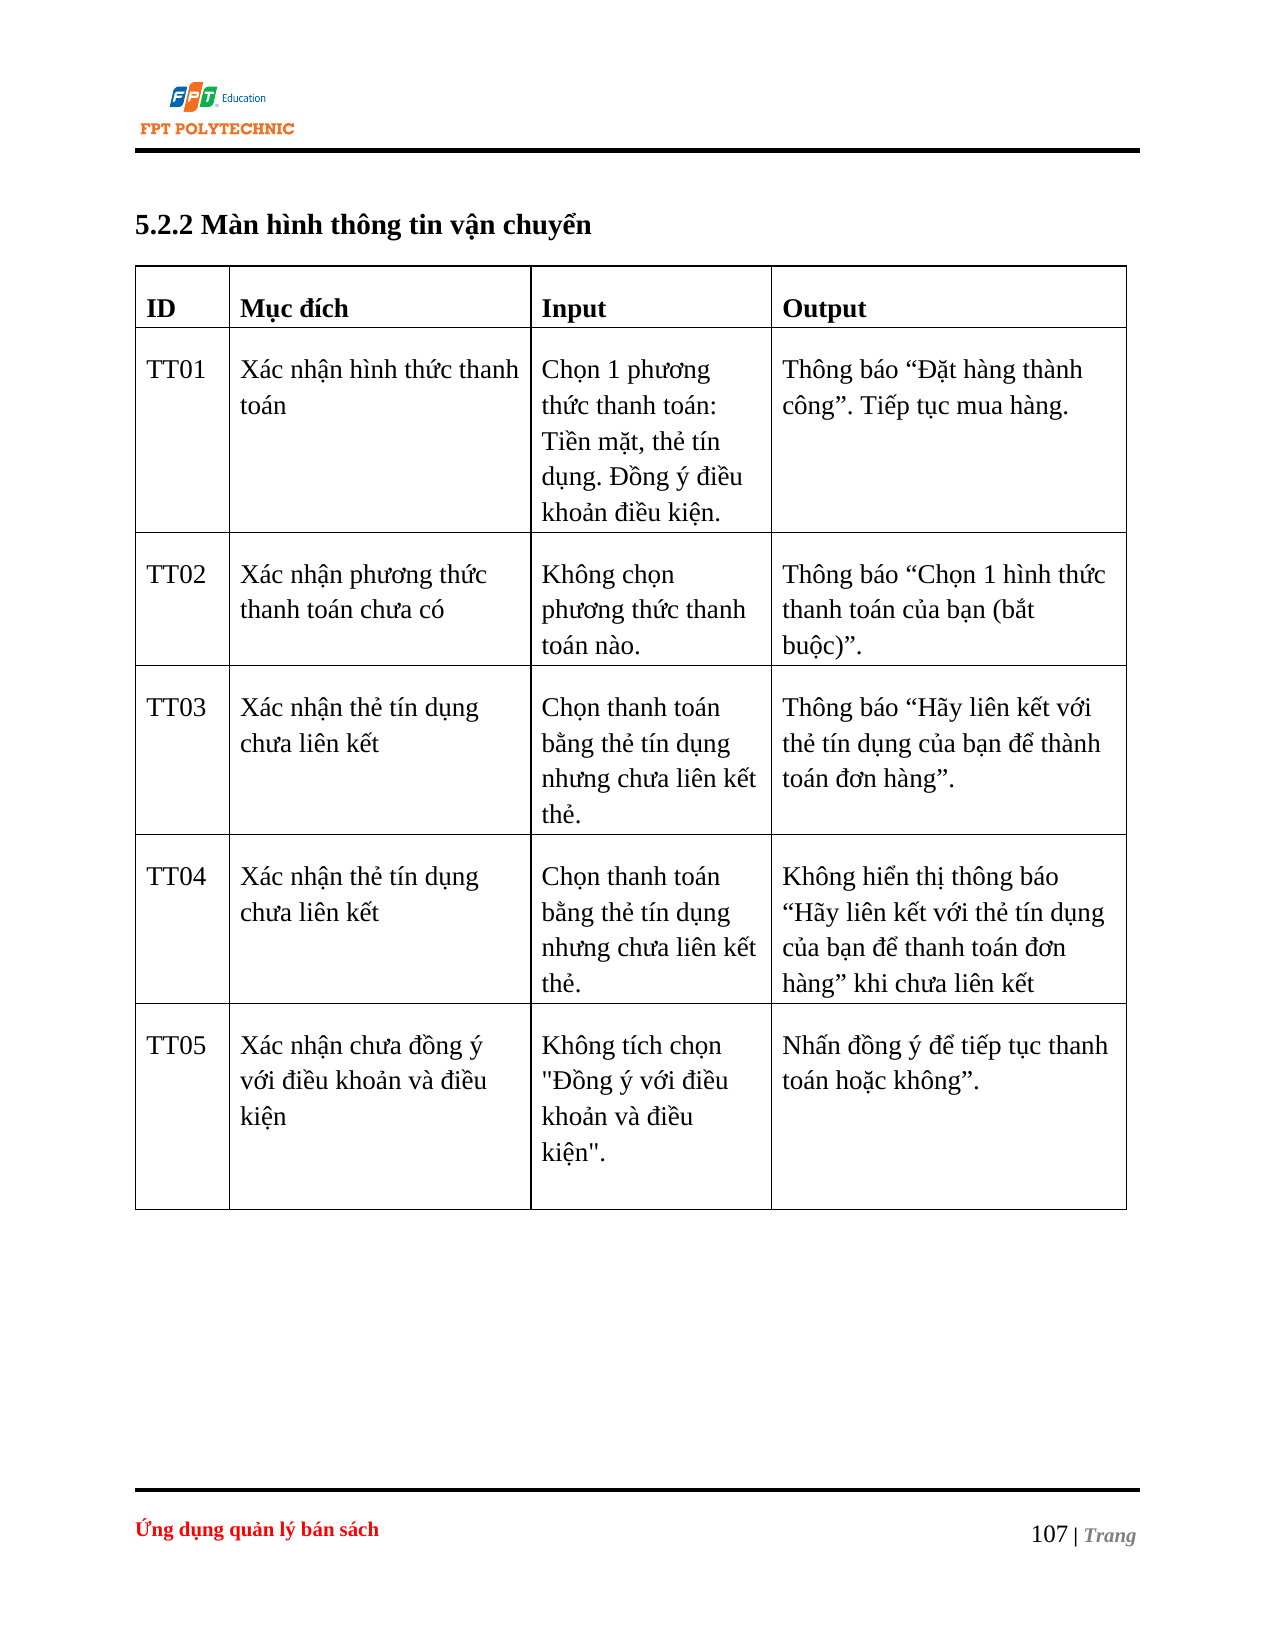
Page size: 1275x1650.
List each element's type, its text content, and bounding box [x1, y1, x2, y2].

text 5.2.2 Màn hình thông tin vận chuyển [135, 207, 1140, 240]
picture [135, 75, 299, 147]
